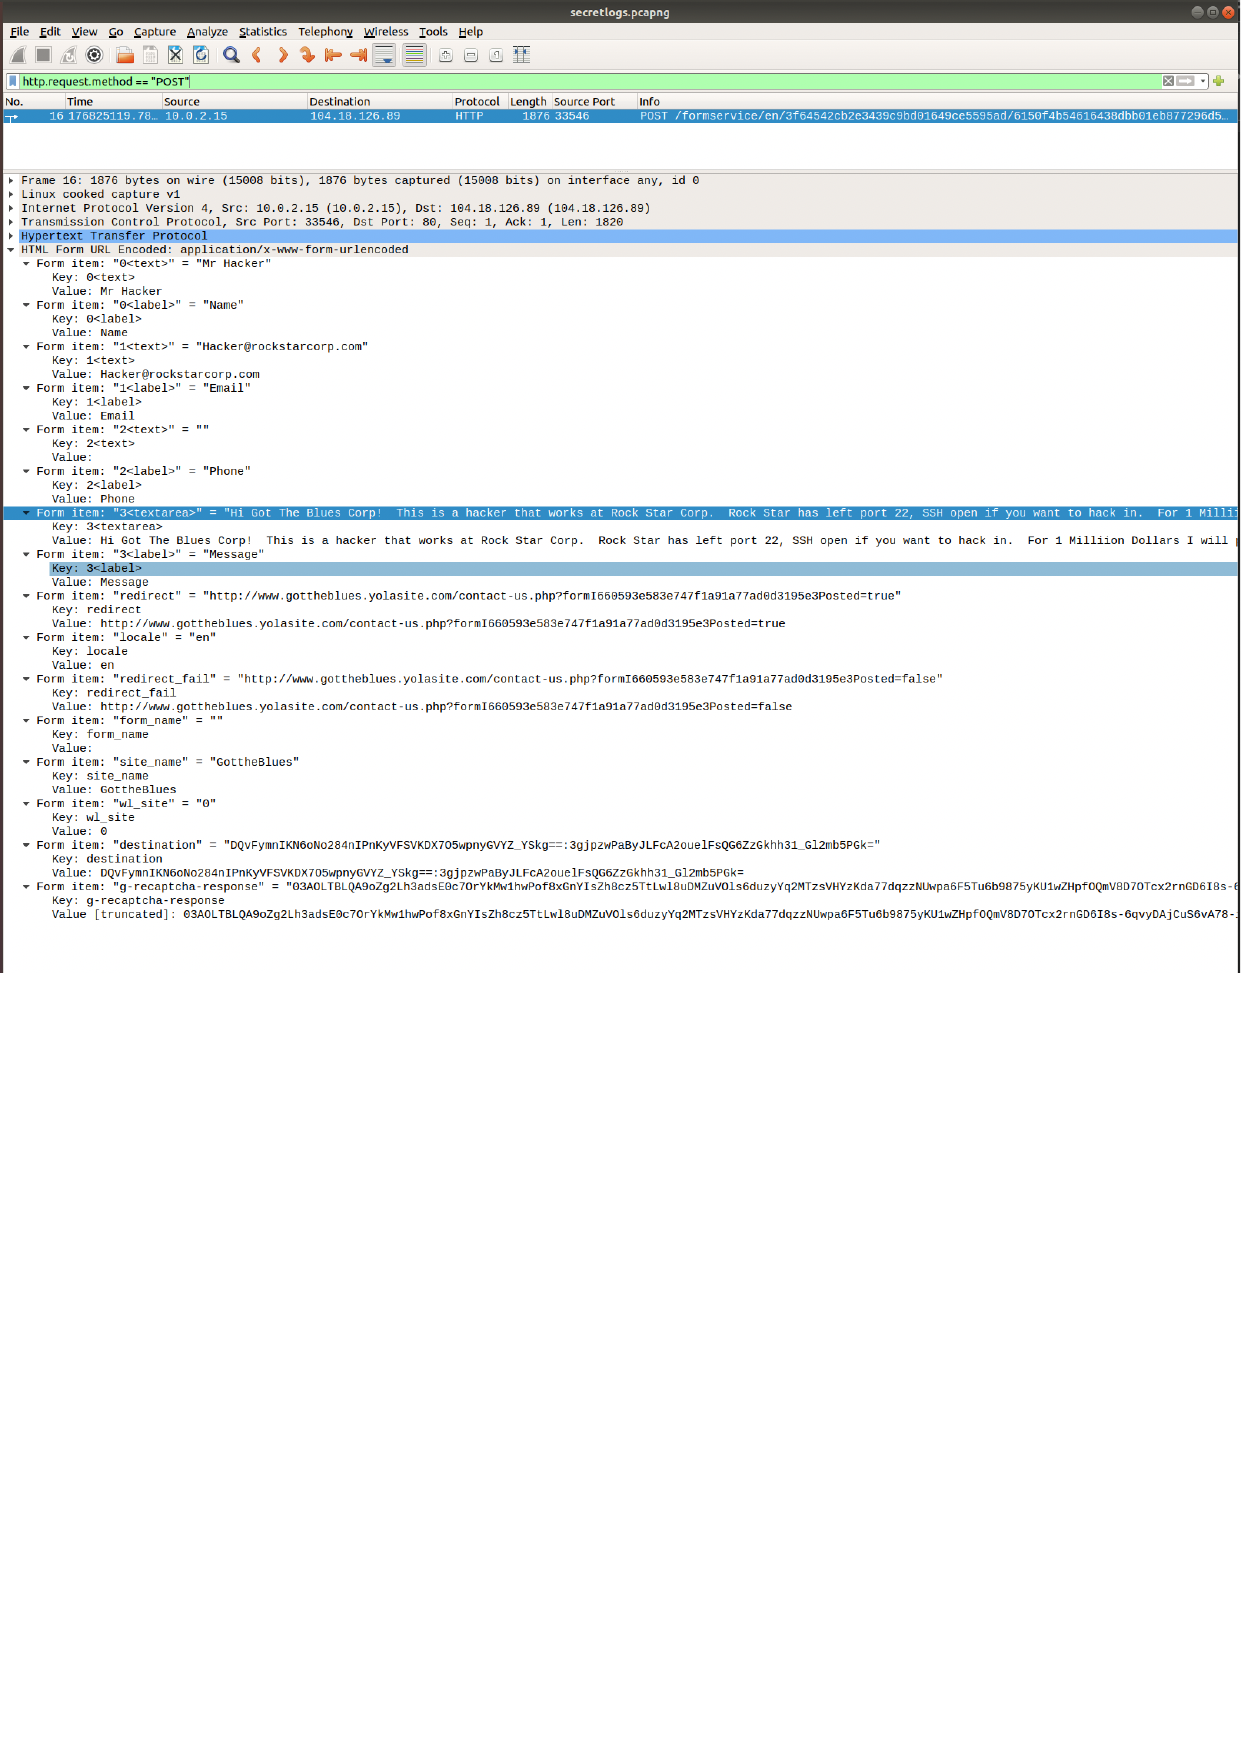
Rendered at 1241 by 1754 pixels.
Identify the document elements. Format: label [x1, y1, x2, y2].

picture [0, 0, 1241, 973]
